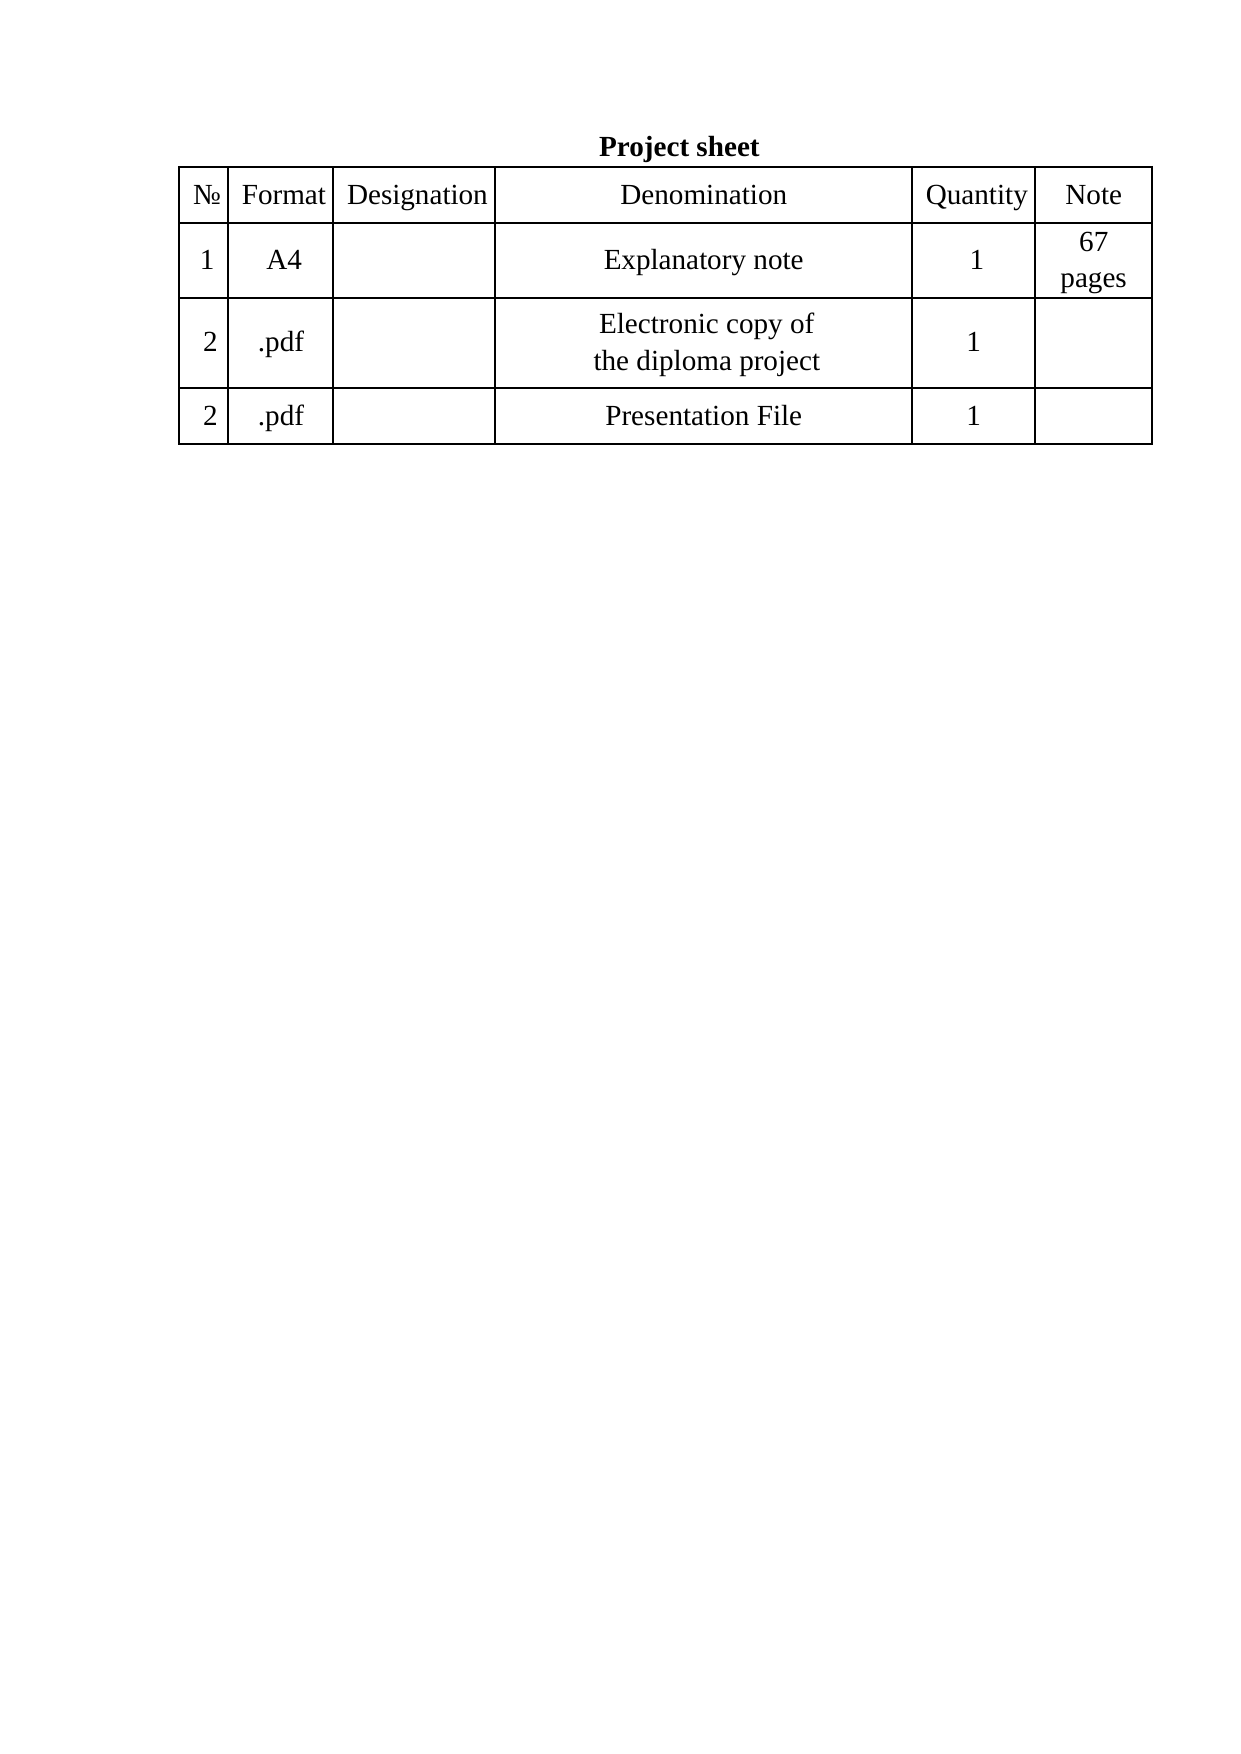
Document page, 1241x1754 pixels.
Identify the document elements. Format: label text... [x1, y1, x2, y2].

table_cell [1036, 299, 1151, 387]
table_header Denomination [496, 168, 911, 222]
table_header № [180, 168, 227, 222]
table_cell [1036, 389, 1151, 443]
table_header Quantity [913, 168, 1034, 222]
table_cell 1 [913, 299, 1034, 387]
table_header Format [229, 168, 332, 222]
table_cell Electronic copy of the diploma project [496, 299, 911, 387]
table_header Designation [334, 168, 494, 222]
table_cell [334, 299, 494, 387]
table_cell .pdf [229, 389, 332, 443]
table_cell 1 [913, 224, 1034, 297]
table_cell 1 [180, 224, 227, 297]
table_cell 1 [913, 389, 1034, 443]
table_cell [334, 224, 494, 297]
table_cell 67 pages [1036, 224, 1151, 297]
table_cell 2 [180, 389, 227, 443]
text Project sheet [177, 129, 1181, 163]
table_cell Presentation File [496, 389, 911, 443]
table_cell .pdf [229, 299, 332, 387]
table_cell Explanatory note [496, 224, 911, 297]
table_cell A4 [229, 224, 332, 297]
table_cell 2 [180, 299, 227, 387]
table_cell [334, 389, 494, 443]
table_header Note [1036, 168, 1151, 222]
